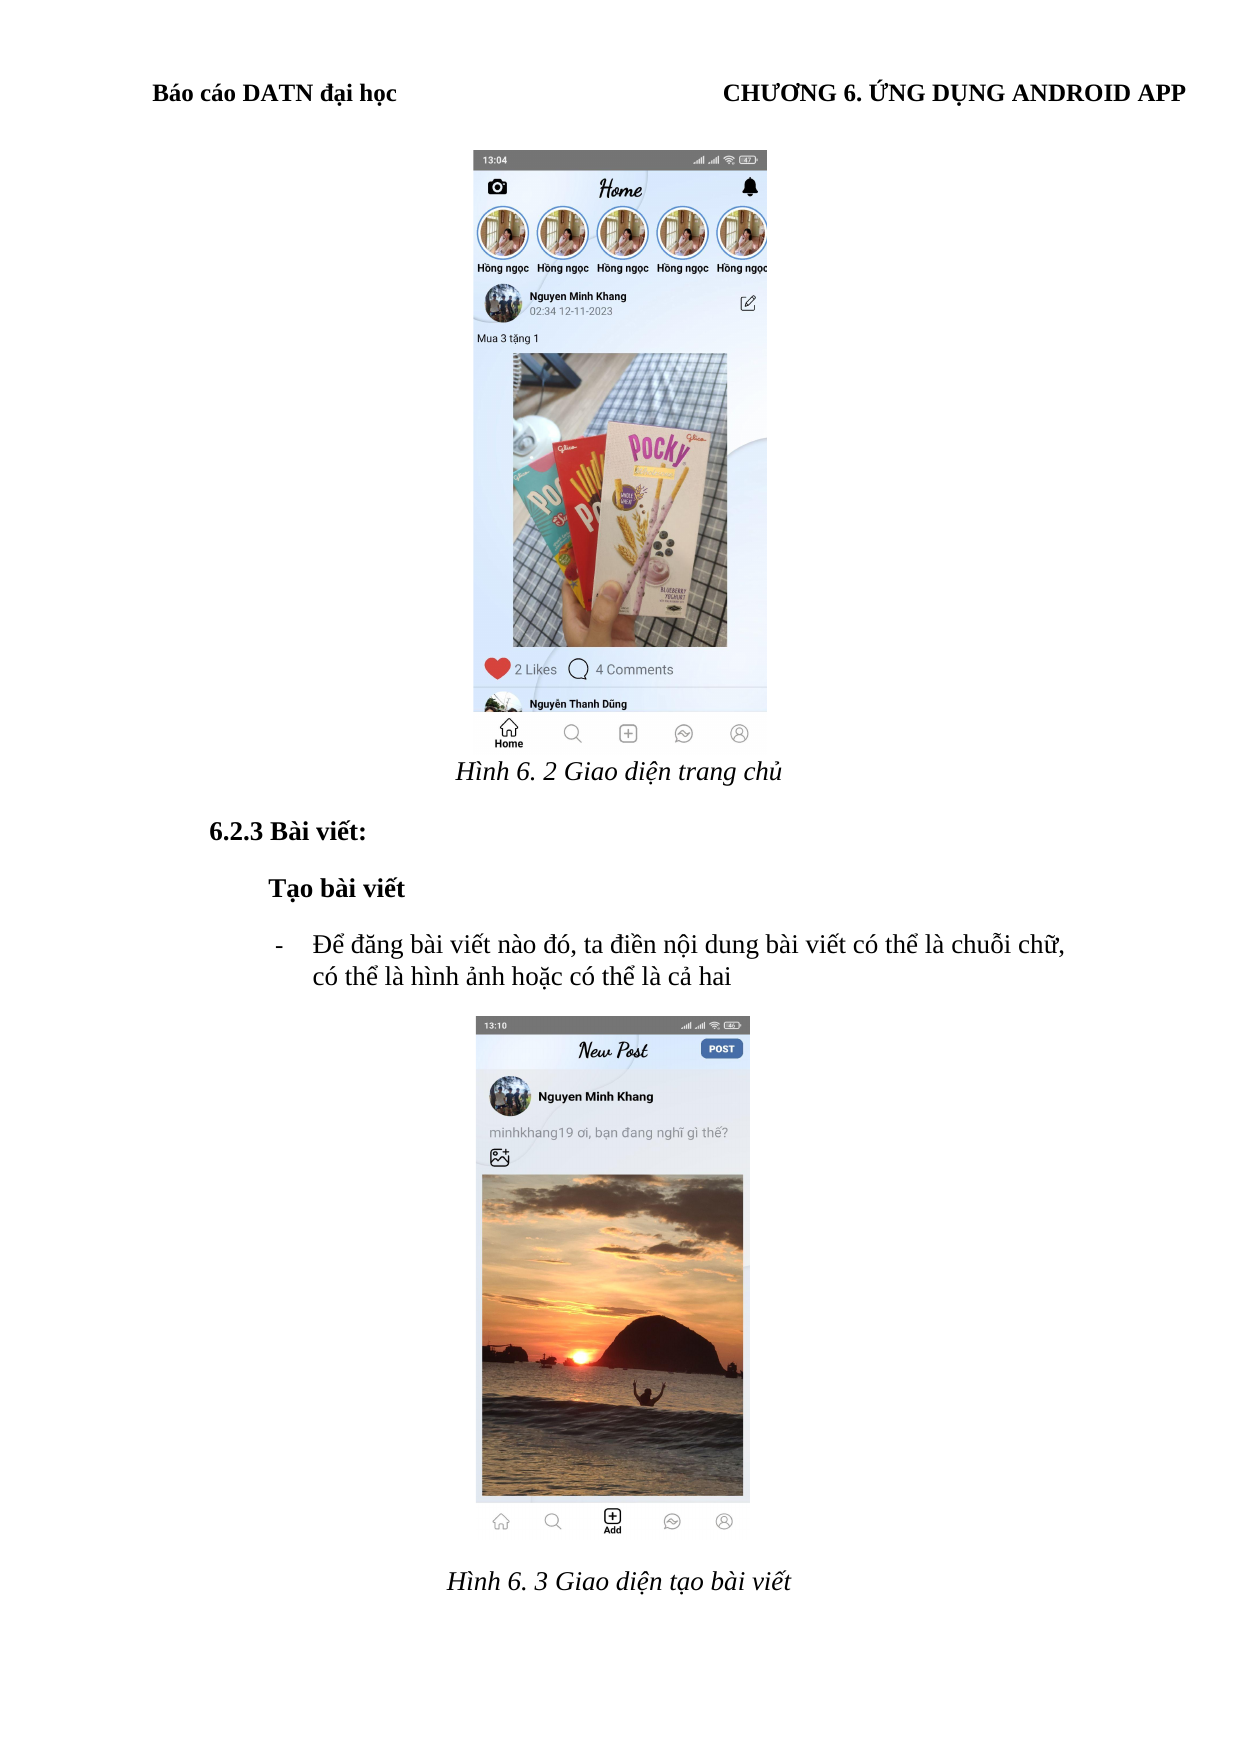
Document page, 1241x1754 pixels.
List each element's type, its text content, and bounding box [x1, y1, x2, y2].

text Tạo bài viết [268, 872, 1090, 903]
text Hình 6. 3 Giao diện tạo bài viết [150, 1566, 1090, 1597]
list Để đăng bài viết nào đó, ta điền nội dung bài viết có thể là chuỗi chữ, có thể là hình ảnh hoặc có thể là cả hai [275, 928, 1090, 991]
text Hình 6. 2 Giao diện trang chủ [150, 755, 1090, 786]
subtitle 6.2.3 Bài viết: [209, 815, 1090, 846]
picture [475, 1016, 750, 1540]
picture [473, 150, 767, 755]
